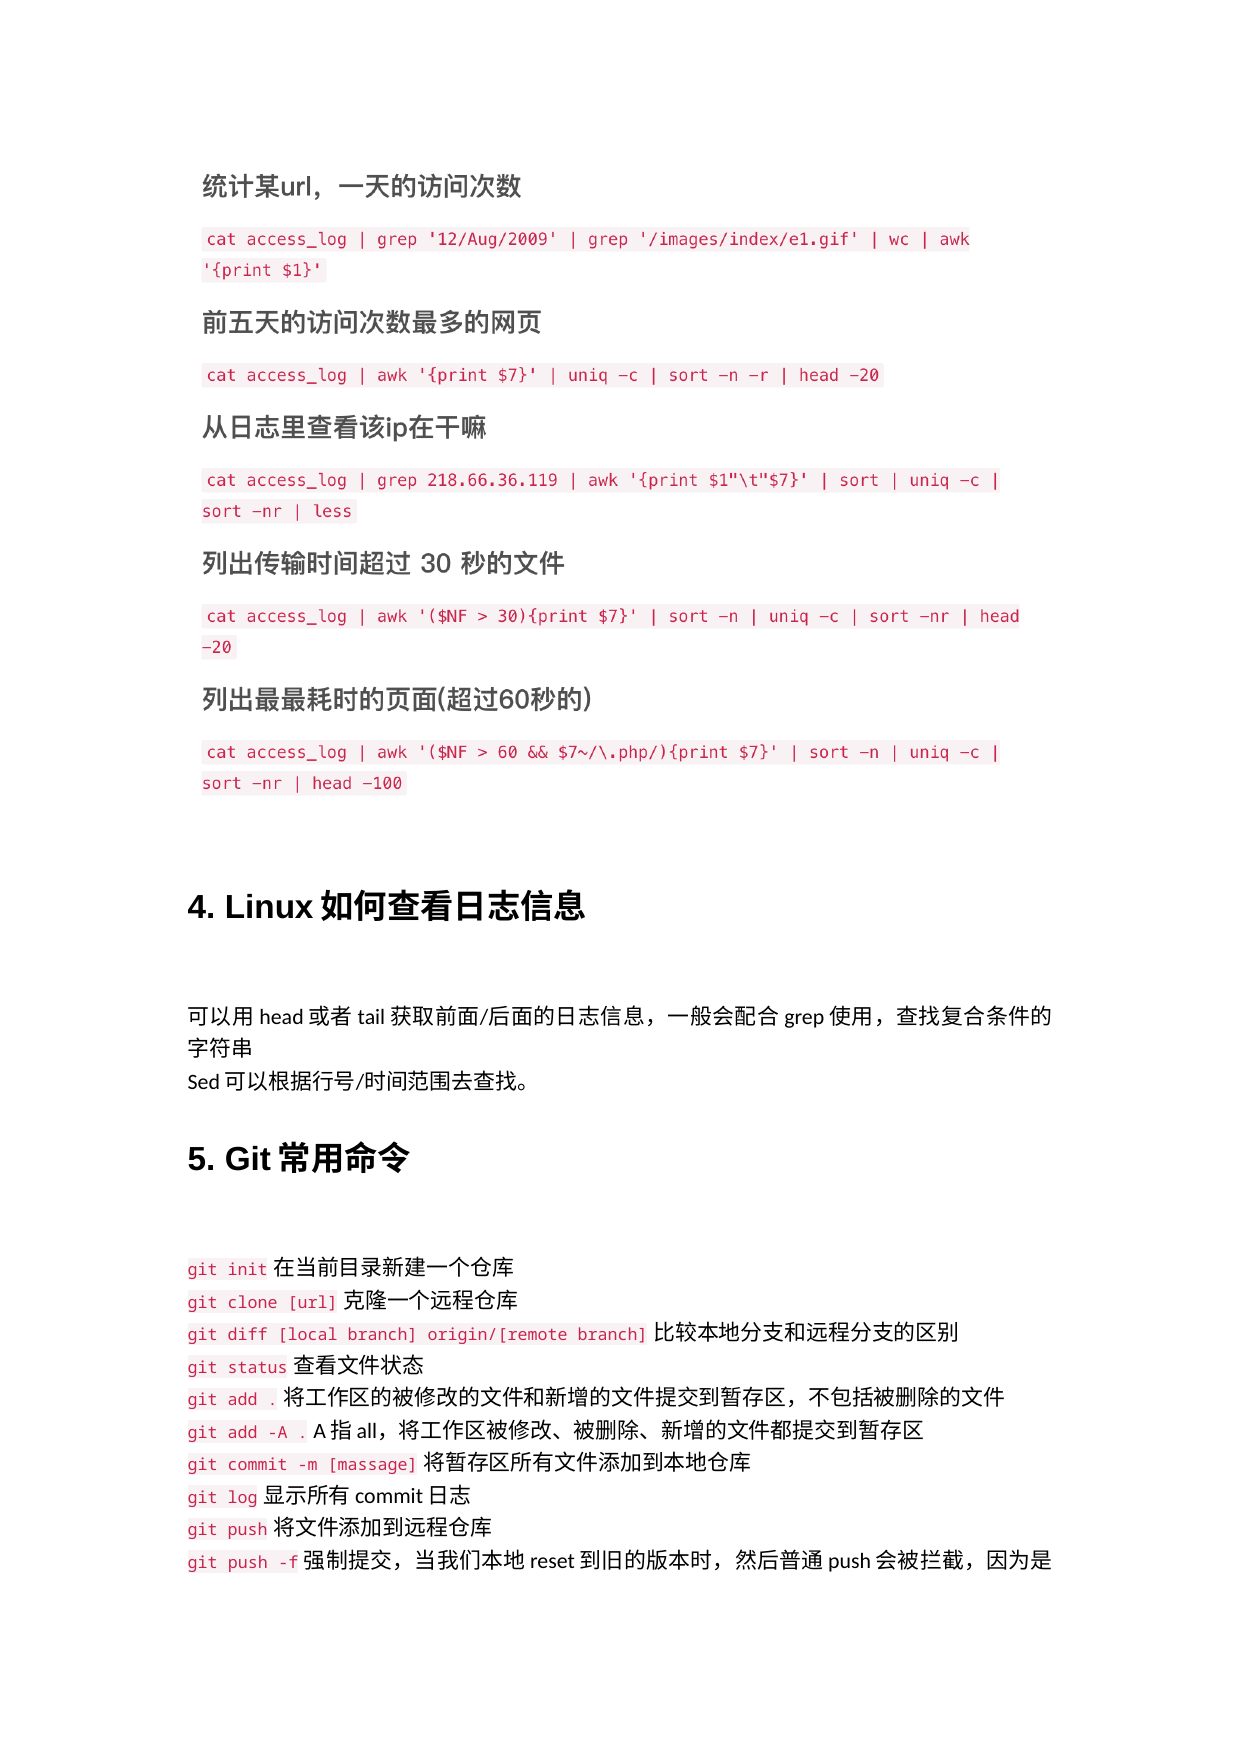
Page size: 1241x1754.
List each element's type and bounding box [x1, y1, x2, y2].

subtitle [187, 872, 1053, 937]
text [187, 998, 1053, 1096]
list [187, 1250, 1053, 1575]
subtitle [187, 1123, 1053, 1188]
picture [187, 162, 1052, 816]
